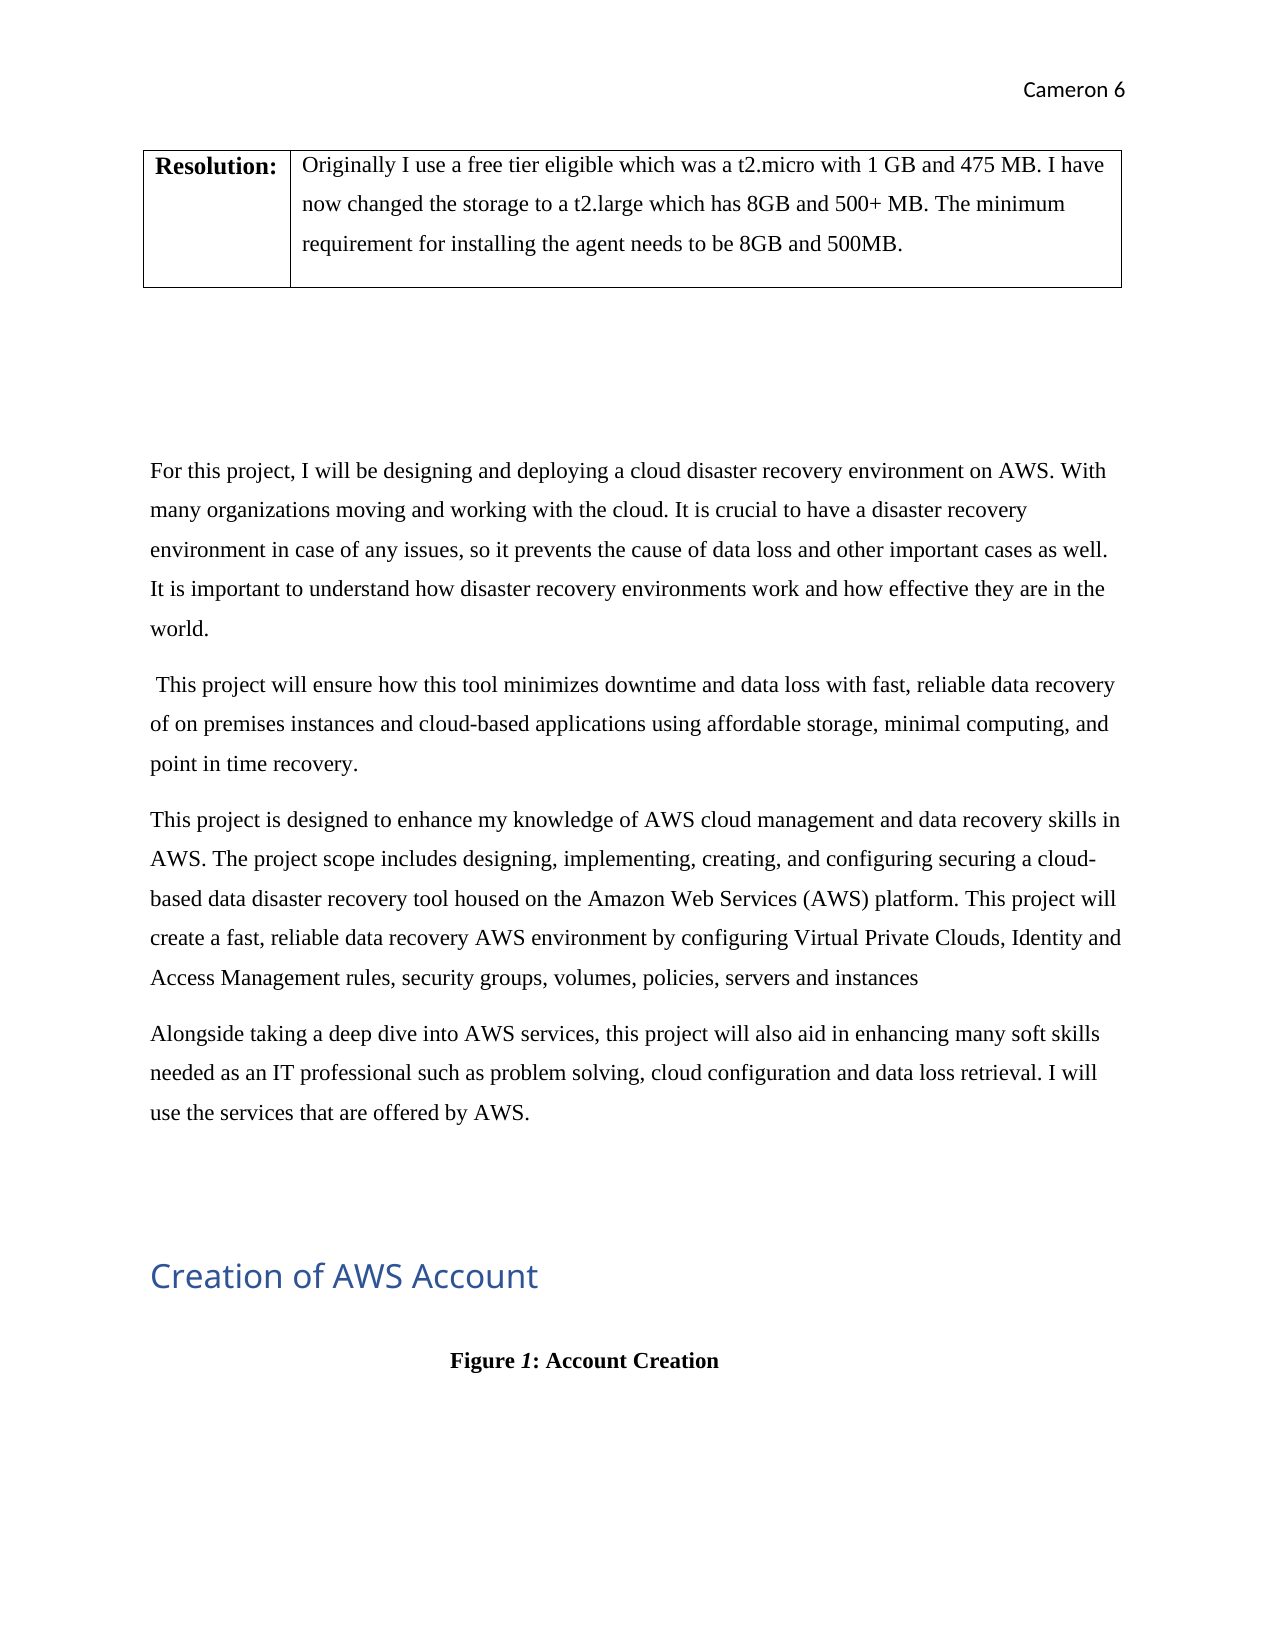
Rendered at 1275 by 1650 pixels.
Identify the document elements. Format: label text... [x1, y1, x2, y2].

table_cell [291, 151, 1121, 287]
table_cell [144, 151, 290, 287]
subtitle Creation of AWS Account [150, 1253, 1125, 1298]
text Alongside taking a deep dive into AWS services, this project will also aid in enhancing many soft skills needed as an IT professional such as problem solving, cloud configuration and data loss retrieval. I will use the services that are offered by AWS. [150, 1020, 1125, 1125]
text For this project, I will be designing and deploying a cloud disaster recovery environment on AWS. With many organizations moving and working with the cloud. It is crucial to have a disaster recovery environment in case of any issues, so it prevents the cause of data loss and other important cases as well. It is important to understand how disaster recovery environments work and how effective they are in the world. [150, 457, 1125, 641]
text Figure 1: Account Creation [375, 1347, 1125, 1374]
text This project is designed to enhance my knowledge of AWS cloud management and data recovery skills in AWS. The project scope includes designing, implementing, creating, and configuring securing a cloud-based data disaster recovery tool housed on the Amazon Web Services (AWS) platform. This project will create a fast, reliable data recovery AWS environment by configuring Virtual Private Clouds, Identity and Access Management rules, security groups, volumes, policies, servers and instances [150, 806, 1125, 990]
text This project will ensure how this tool minimizes downtime and data loss with fast, reliable data recovery of on premises instances and cloud-based applications using affordable storage, minimal computing, and point in time recovery. [150, 671, 1125, 776]
